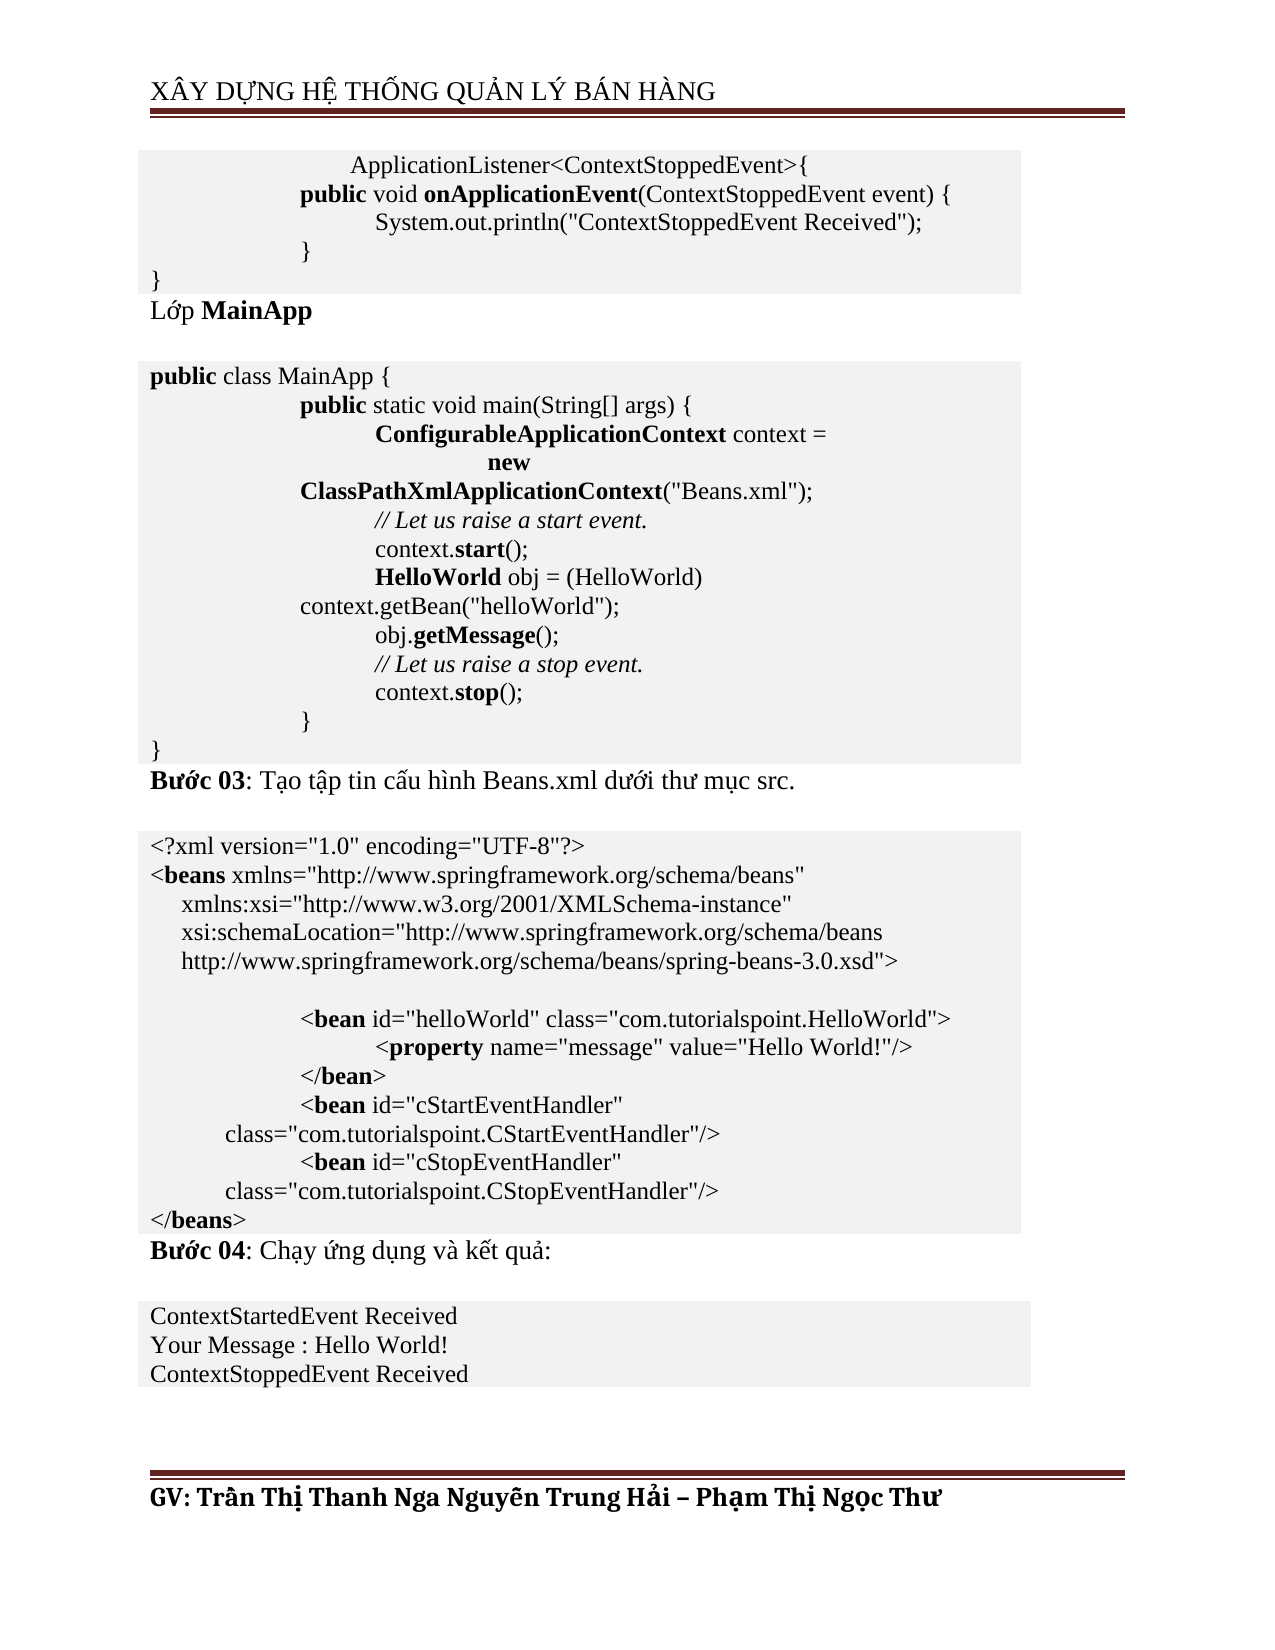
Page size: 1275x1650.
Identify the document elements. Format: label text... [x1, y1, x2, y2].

text Bước 03: Tạo tập tin cấu hình Beans.xml dưới thư mục src. [150, 764, 1125, 795]
table_header ContextStartedEvent Received Your Message : Hello World! ContextStoppedEvent Received [138, 1301, 1031, 1387]
text Bước 04: Chạy ứng dụng và kết quả: [150, 1234, 1125, 1265]
table_header public class MainApp { public static void main(String[] args) { ConfigurableApplicationContext context = new ClassPathXmlApplicationContext("Beans.xml"); // Let us raise a start event. context.start(); HelloWorld obj = (HelloWorld) context.getBean("helloWorld"); obj.getMessage(); // Let us raise a stop event. context.stop(); } } [138, 361, 1021, 764]
table_header <?xml version="1.0" encoding="UTF-8"?> <beans xmlns="http://www.springframework.org/schema/beans" xmlns:xsi="http://www.w3.org/2001/XMLSchema-instance" xsi:schemaLocation="http://www.springframework.org/schema/beans http://www.springframework.org/schema/beans/spring-beans-3.0.xsd"> <bean id="helloWorld" class="com.tutorialspoint.HelloWorld"> <property name="message" value="Hello World!"/> </bean> <bean id="cStartEventHandler" class="com.tutorialspoint.CStartEventHandler"/> <bean id="cStopEventHandler" class="com.tutorialspoint.CStopEventHandler"/> </beans> [138, 831, 1021, 1234]
text Lớp MainApp [150, 294, 1125, 325]
